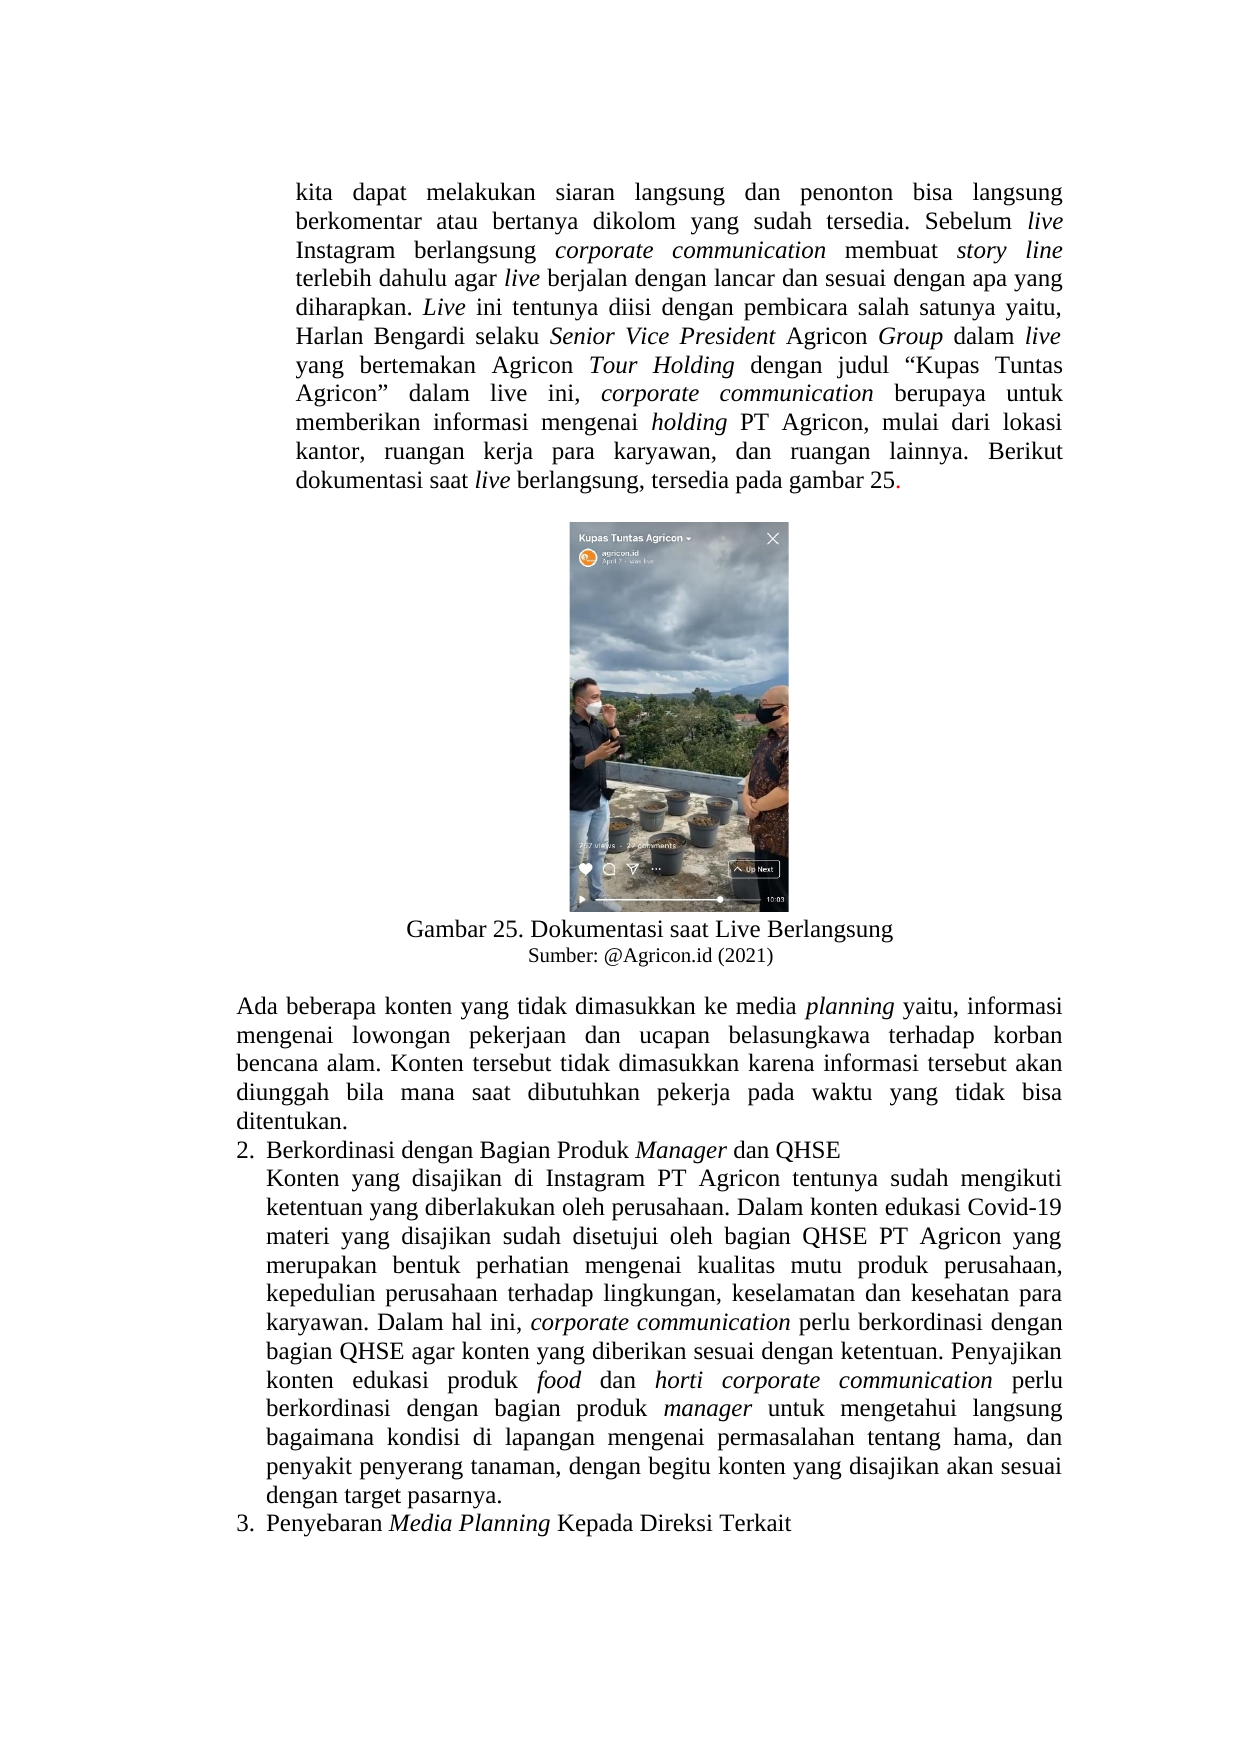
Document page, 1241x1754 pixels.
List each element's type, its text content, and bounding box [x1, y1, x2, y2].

text Gambar 25. Dokumentasi saat Live Berlangsung [236, 914, 1063, 943]
picture [569, 522, 789, 912]
list Berkordinasi dengan Bagian Produk Manager dan QHSE [236, 1135, 1063, 1163]
text Ada beberapa konten yang tidak dimasukkan ke media planning yaitu, informasi mengenai lowongan pekerjaan dan ucapan belasungkawa terhadap korban bencana alam. Konten tersebut tidak dimasukkan karena informasi tersebut akan diunggah bila mana saat dibutuhkan pekerja pada waktu yang tidak bisa ditentukan. [236, 991, 1063, 1135]
list Penyebaran Media Planning Kepada Direksi Terkait [236, 1508, 1063, 1537]
text Sumber: @Agricon.id (2021) [236, 943, 1063, 967]
list Konten yang disajikan di Instagram PT Agricon tentunya sudah mengikuti ketentuan yang diberlakukan oleh perusahaan. Dalam konten edukasi Covid-19 materi yang disajikan sudah disetujui oleh bagian QHSE PT Agricon yang merupakan bentuk perhatian mengenai kualitas mutu produk perusahaan, kepedulian perusahaan terhadap lingkungan, keselamatan dan kesehatan para karyawan. Dalam hal ini, corporate communication perlu berkordinasi dengan bagian QHSE agar konten yang diberikan sesuai dengan ketentuan. Penyajikan konten edukasi produk food dan horti corporate communication perlu berkordinasi dengan bagian produk manager untuk mengetahui langsung bagaimana kondisi di lapangan mengenai permasalahan tentang hama, dan penyakit penyerang tanaman, dengan begitu konten yang disajikan akan sesuai dengan target pasarnya. [266, 1163, 1063, 1508]
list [266, 177, 1063, 493]
